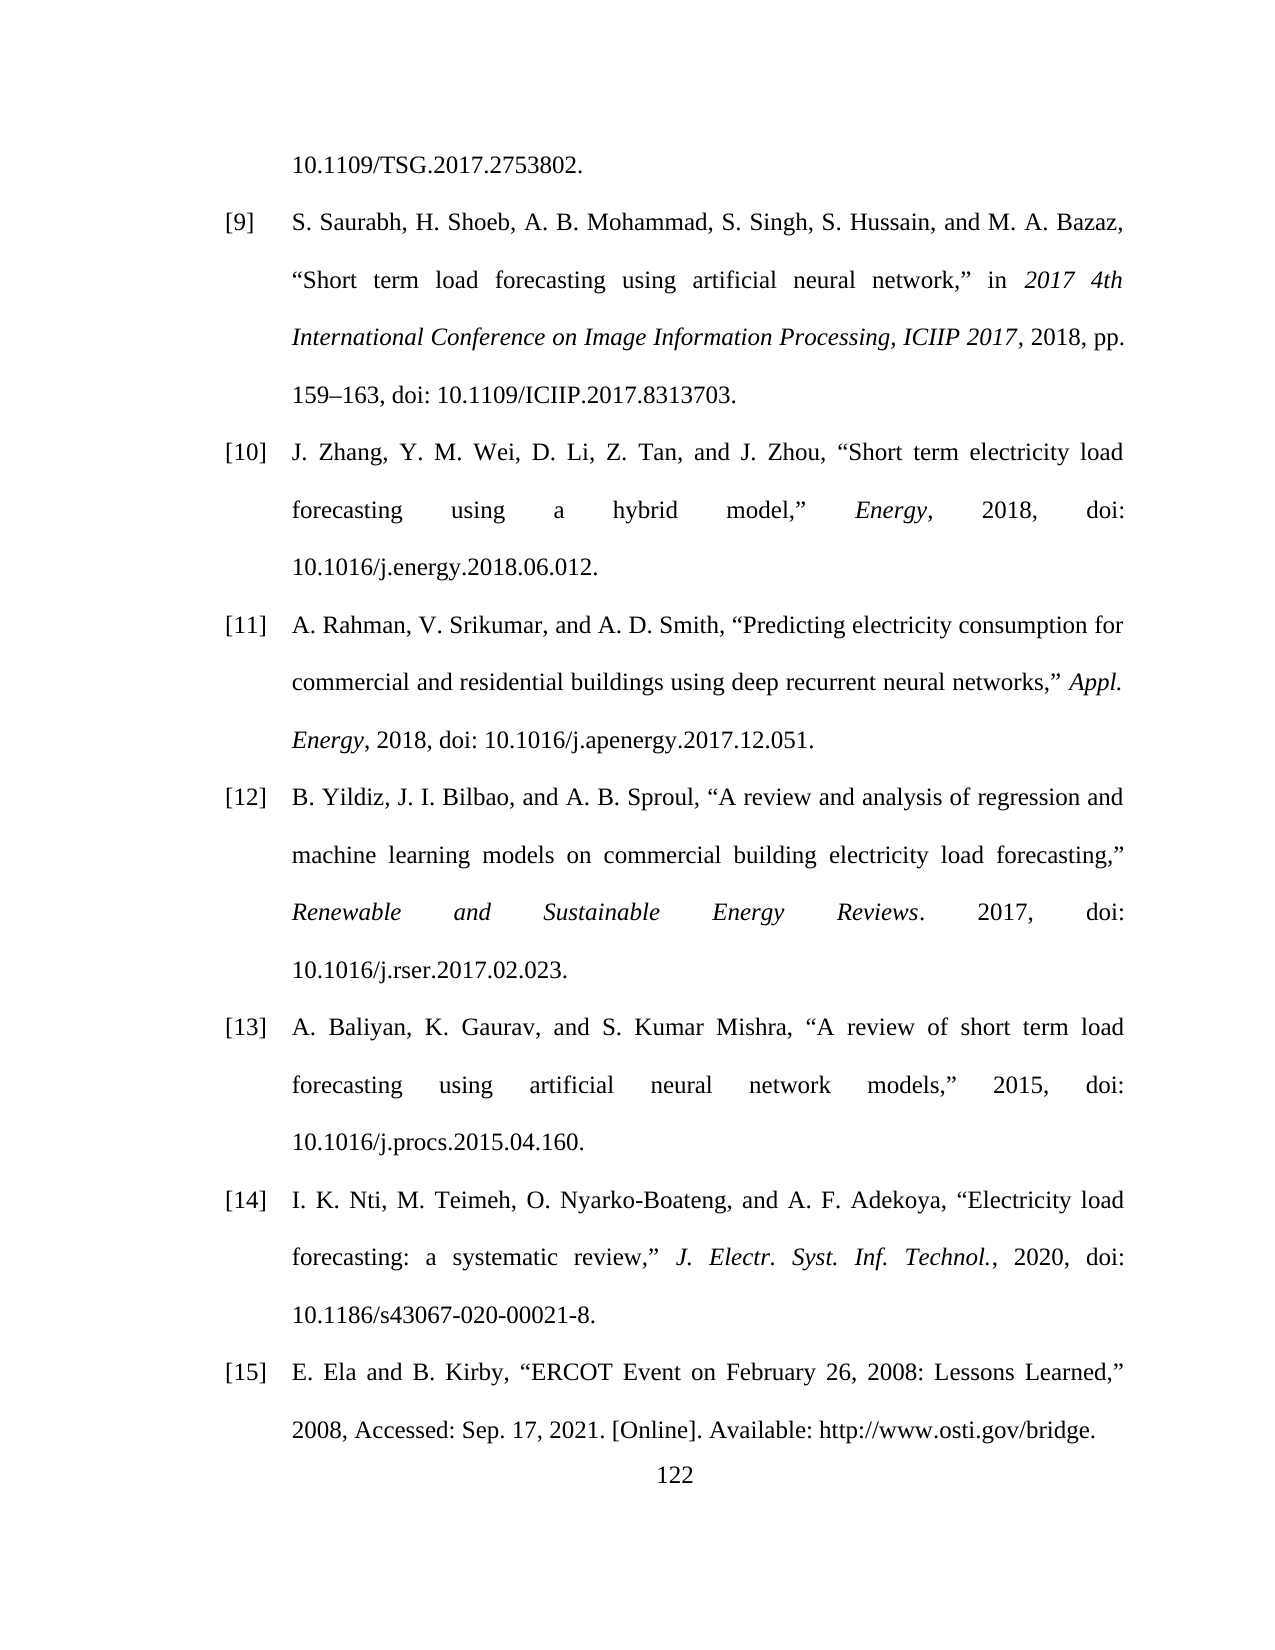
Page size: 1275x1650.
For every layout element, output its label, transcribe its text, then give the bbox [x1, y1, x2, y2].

text [11] A. Rahman, V. Srikumar, and A. D. Smith, “Predicting electricity consumption for commercial and residential buildings using deep recurrent neural networks,” Appl. Energy, 2018, doi: 10.1016/j.apenergy.2017.12.051. [225, 610, 1125, 754]
text [12] B. Yildiz, J. I. Bilbao, and A. B. Sproul, “A review and analysis of regression and machine learning models on commercial building electricity load forecasting,” Renewable and Sustainable Energy Reviews. 2017, doi: 10.1016/j.rser.2017.02.023. [225, 782, 1125, 984]
text [13] A. Baliyan, K. Gaurav, and S. Kumar Mishra, “A review of short term load forecasting using artificial neural network models,” 2015, doi: 10.1016/j.procs.2015.04.160. [225, 1012, 1125, 1156]
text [225, 150, 1125, 179]
text [14] I. K. Nti, M. Teimeh, O. Nyarko-Boateng, and A. F. Adekoya, “Electricity load forecasting: a systematic review,” J. Electr. Syst. Inf. Technol., 2020, doi: 10.1186/s43067-020-00021-8. [225, 1185, 1125, 1329]
text [15] E. Ela and B. Kirby, “ERCOT Event on February 26, 2008: Lessons Learned,” 2008, Accessed: Sep. 17, 2021. [Online]. Available: http://www.osti.gov/bridge. [225, 1357, 1125, 1444]
text [10] J. Zhang, Y. M. Wei, D. Li, Z. Tan, and J. Zhou, “Short term electricity load forecasting using a hybrid model,” Energy, 2018, doi: 10.1016/j.energy.2018.06.012. [225, 437, 1125, 581]
text [9] S. Saurabh, H. Shoeb, A. B. Mohammad, S. Singh, S. Hussain, and M. A. Bazaz, “Short term load forecasting using artificial neural network,” in 2017 4th International Conference on Image Information Processing, ICIIP 2017, 2018, pp. 159–163, doi: 10.1109/ICIIP.2017.8313703. [225, 207, 1125, 409]
